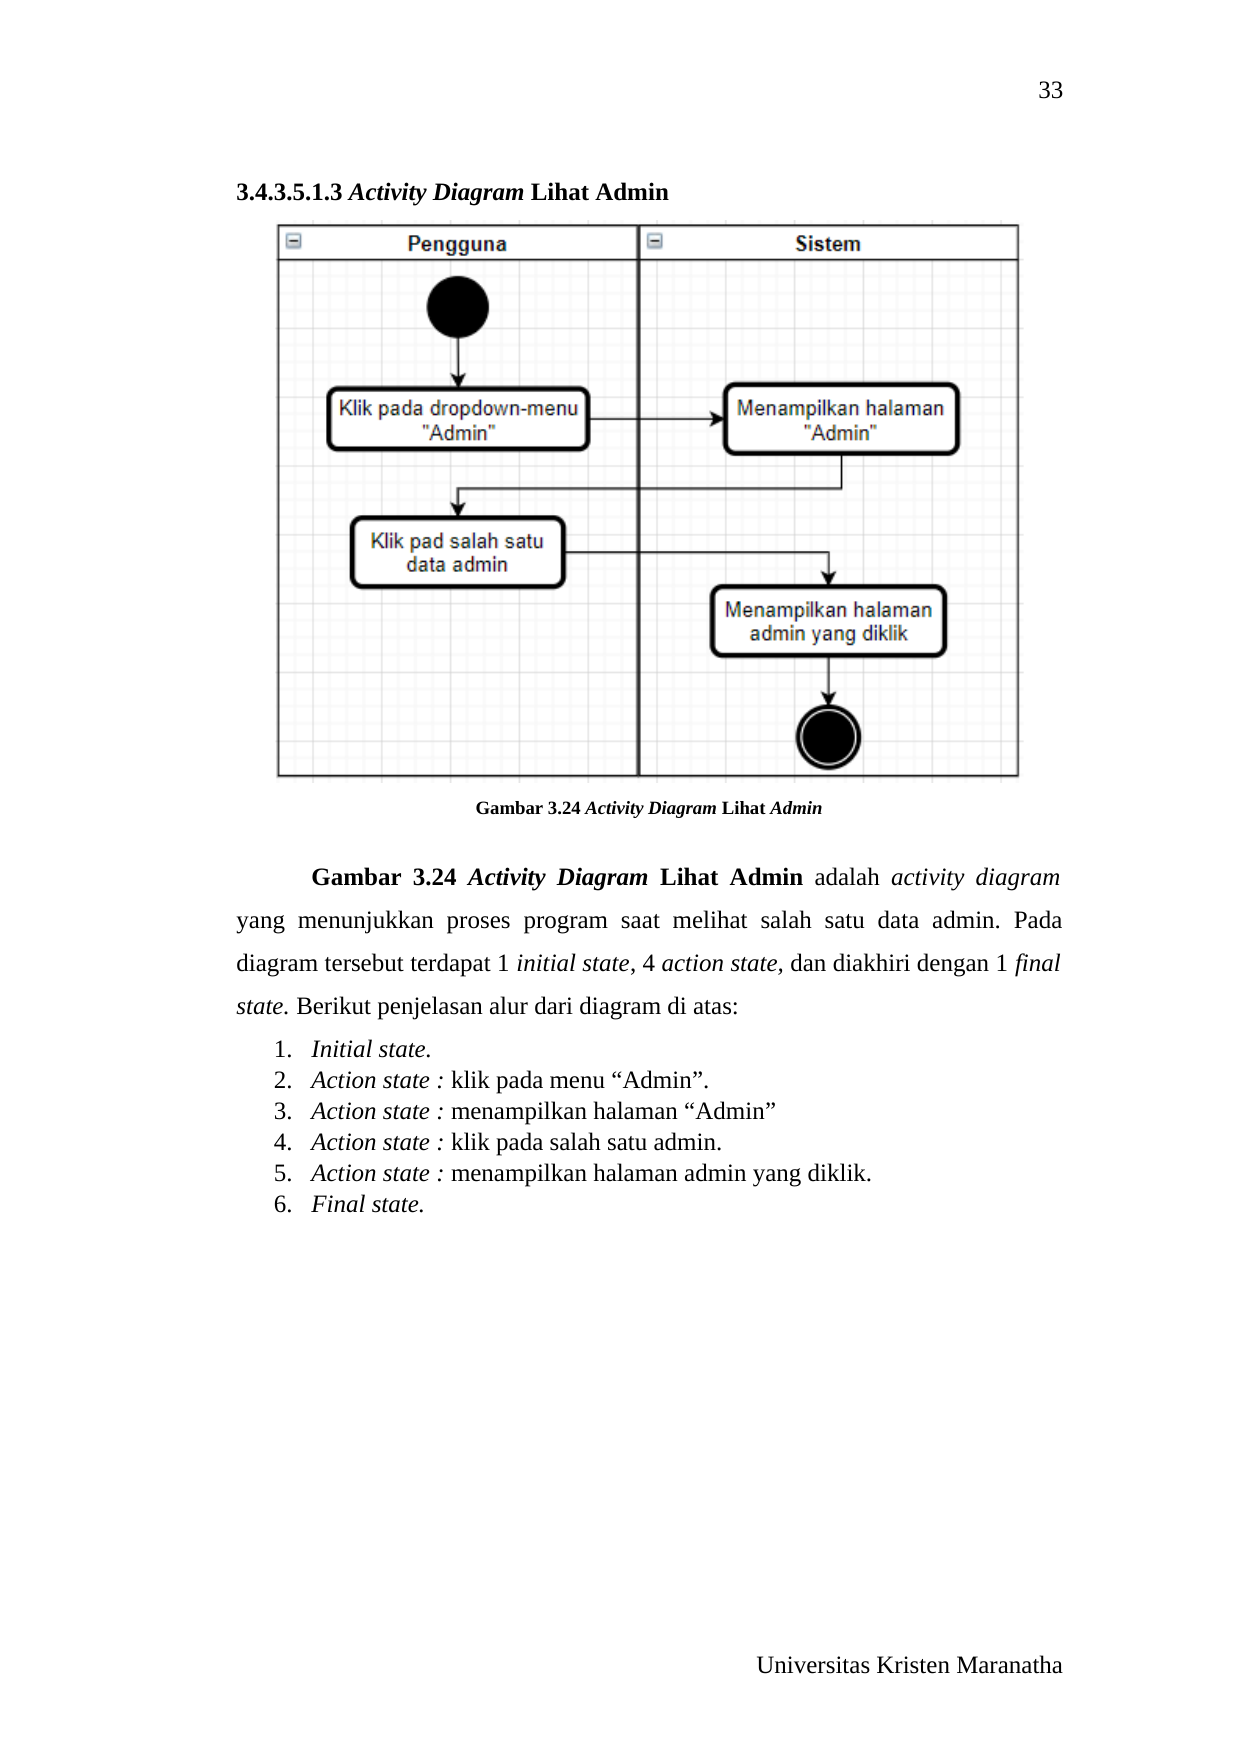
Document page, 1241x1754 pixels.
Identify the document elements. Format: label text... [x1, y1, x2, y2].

list Action state : menampilkan halaman “Admin” [274, 1096, 1063, 1125]
list Action state : menampilkan halaman admin yang diklik. [274, 1158, 1063, 1187]
list Action state : klik pada salah satu admin. [274, 1127, 1063, 1156]
text Gambar 3.24 Activity Diagram Lihat Admin adalah activity diagram yang menunjukkan proses program saat melihat salah satu data admin. Pada diagram tersebut terdapat 1 initial state, 4 action state, dan diakhiri dengan 1 final state. Berikut penjelasan alur dari diagram di atas: [236, 862, 1063, 1020]
list Initial state. [274, 1034, 1063, 1063]
picture [275, 220, 1024, 783]
list Action state : klik pada menu “Admin”. [274, 1065, 1063, 1094]
list Final state. [274, 1189, 1063, 1218]
subtitle Activity Diagram Lihat Admin [236, 177, 1063, 206]
